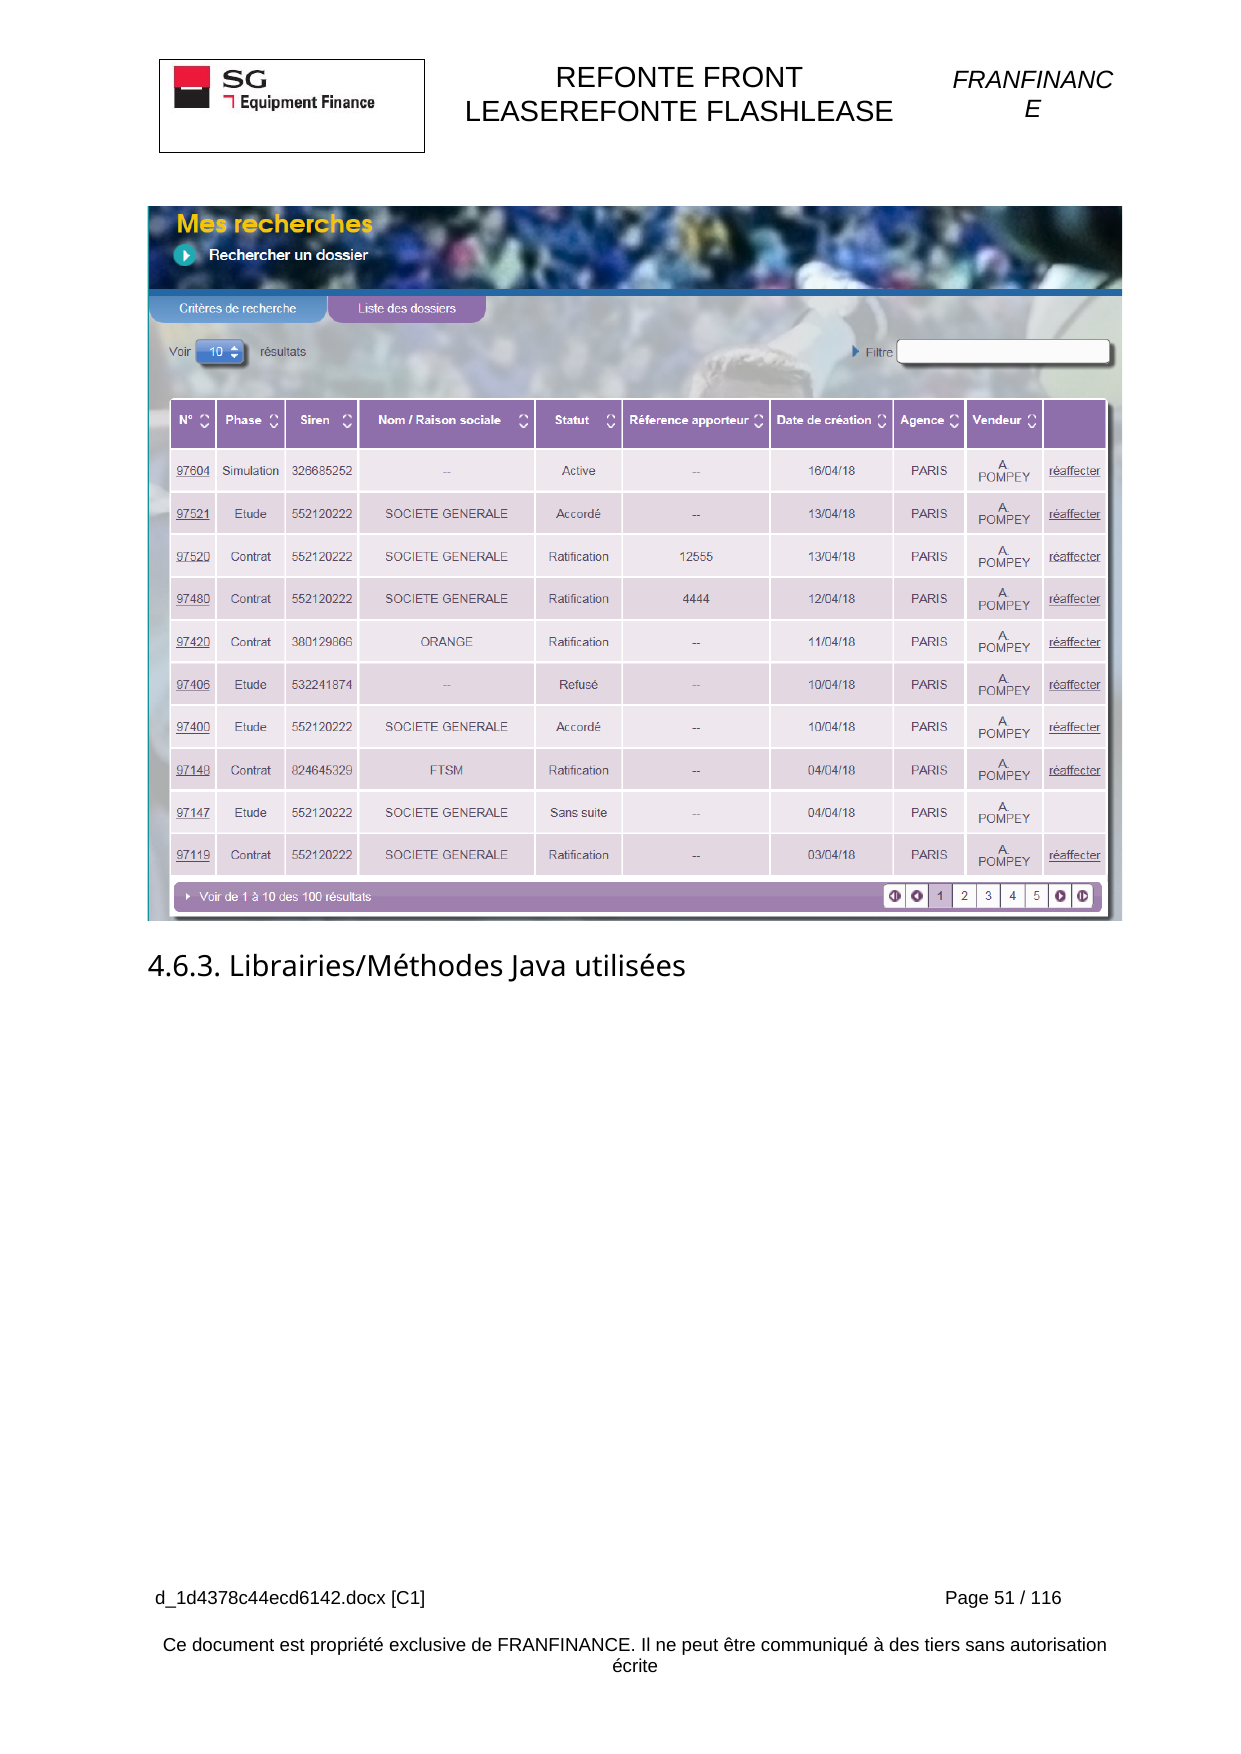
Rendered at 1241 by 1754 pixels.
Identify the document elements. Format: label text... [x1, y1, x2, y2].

picture [147, 206, 1123, 921]
subtitle Librairies/Méthodes Java utilisées [148, 946, 1122, 985]
